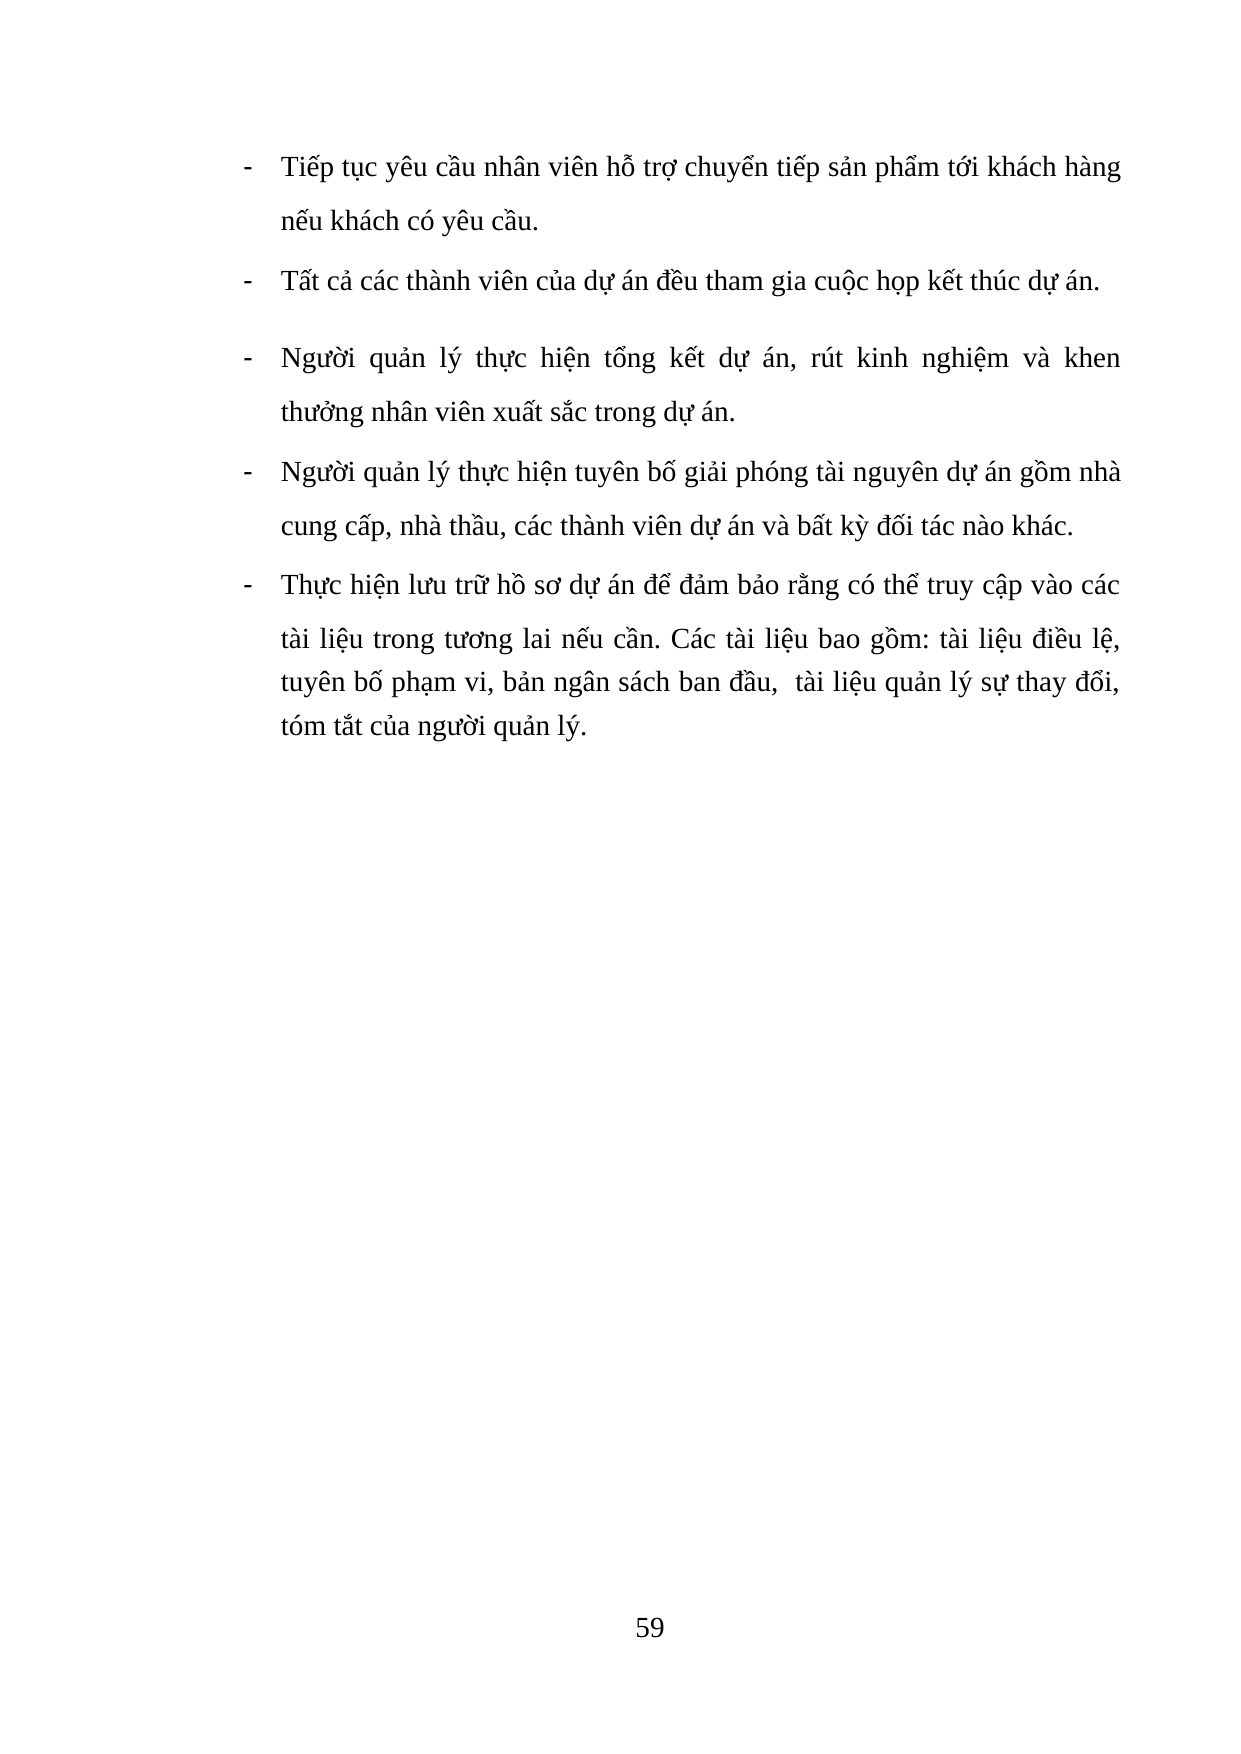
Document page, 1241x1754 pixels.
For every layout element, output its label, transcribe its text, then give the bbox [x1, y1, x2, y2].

list Thực hiện lưu trữ hồ sơ dự án để đảm bảo rằng có thể truy cập vào các tài liệu trong tương lai nếu cần. Các tài liệu bao gồm: tài liệu điều lệ, tuyên bố phạm vi, bản ngân sách ban đầu, tài liệu quản lý sự thay đổi, tóm tắt của người quản lý. [243, 551, 1122, 742]
list Người quản lý thực hiện tổng kết dự án, rút kinh nghiệm và khen thưởng nhân viên xuất sắc trong dự án. [243, 324, 1122, 428]
list Tiếp tục yêu cầu nhân viên hỗ trợ chuyển tiếp sản phẩm tới khách hàng nếu khách có yêu cầu. [243, 133, 1122, 237]
list Tất cả các thành viên của dự án đều tham gia cuộc họp kết thúc dự án. [243, 247, 1122, 307]
list Người quản lý thực hiện tuyên bố giải phóng tài nguyên dự án gồm nhà cung cấp, nhà thầu, các thành viên dự án và bất kỳ đối tác nào khác. [243, 438, 1122, 541]
